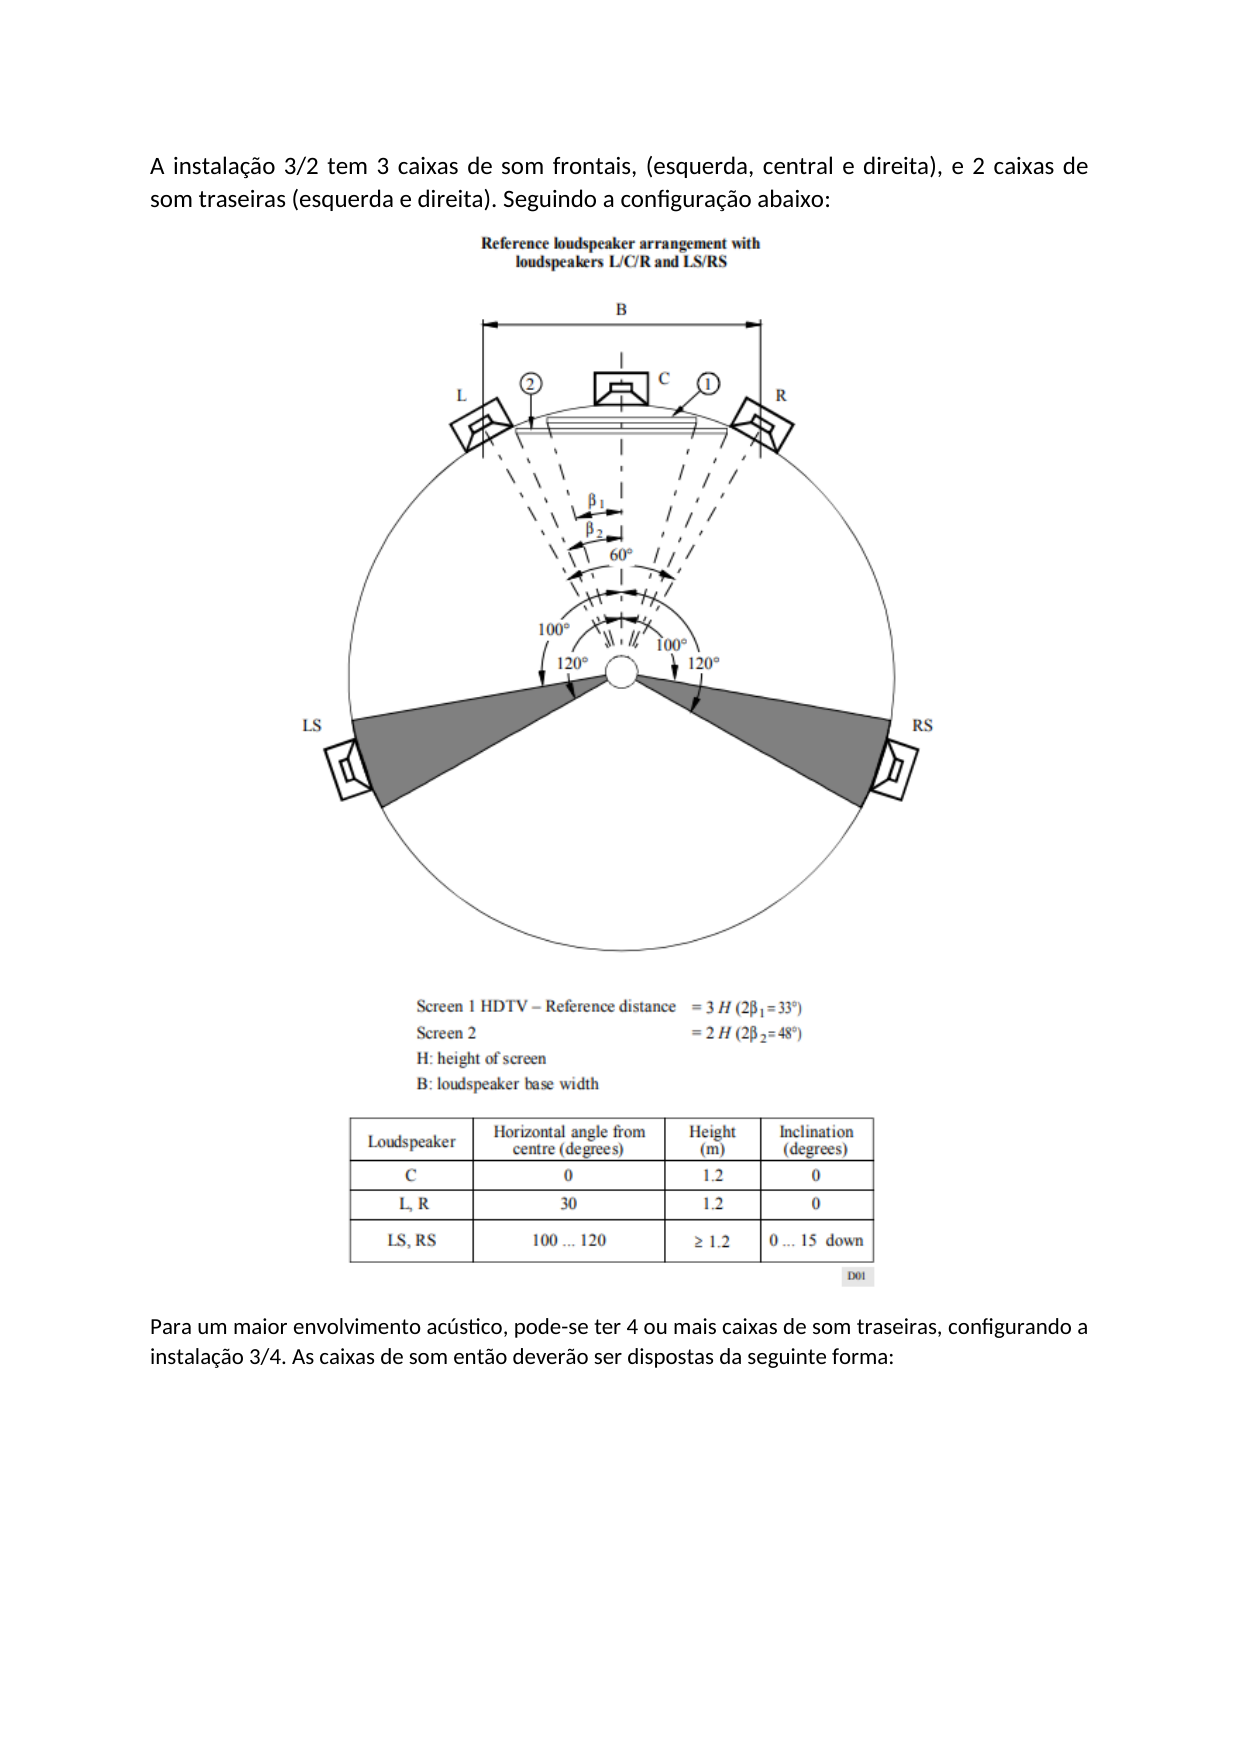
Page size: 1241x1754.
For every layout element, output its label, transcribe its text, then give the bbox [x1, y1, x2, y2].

text A instalação 3/2 tem 3 caixas de som frontais, (esquerda, central e direita), e 2 caixas de som traseiras (esquerda e direita). Seguindo a configuração abaixo: [150, 150, 1090, 213]
text Para um maior envolvimento acústico, pode-se ter 4 ou mais caixas de som traseiras, configurando a instalação 3/4. As caixas de som então deverão ser dispostas da seguinte forma: [150, 1312, 1090, 1371]
